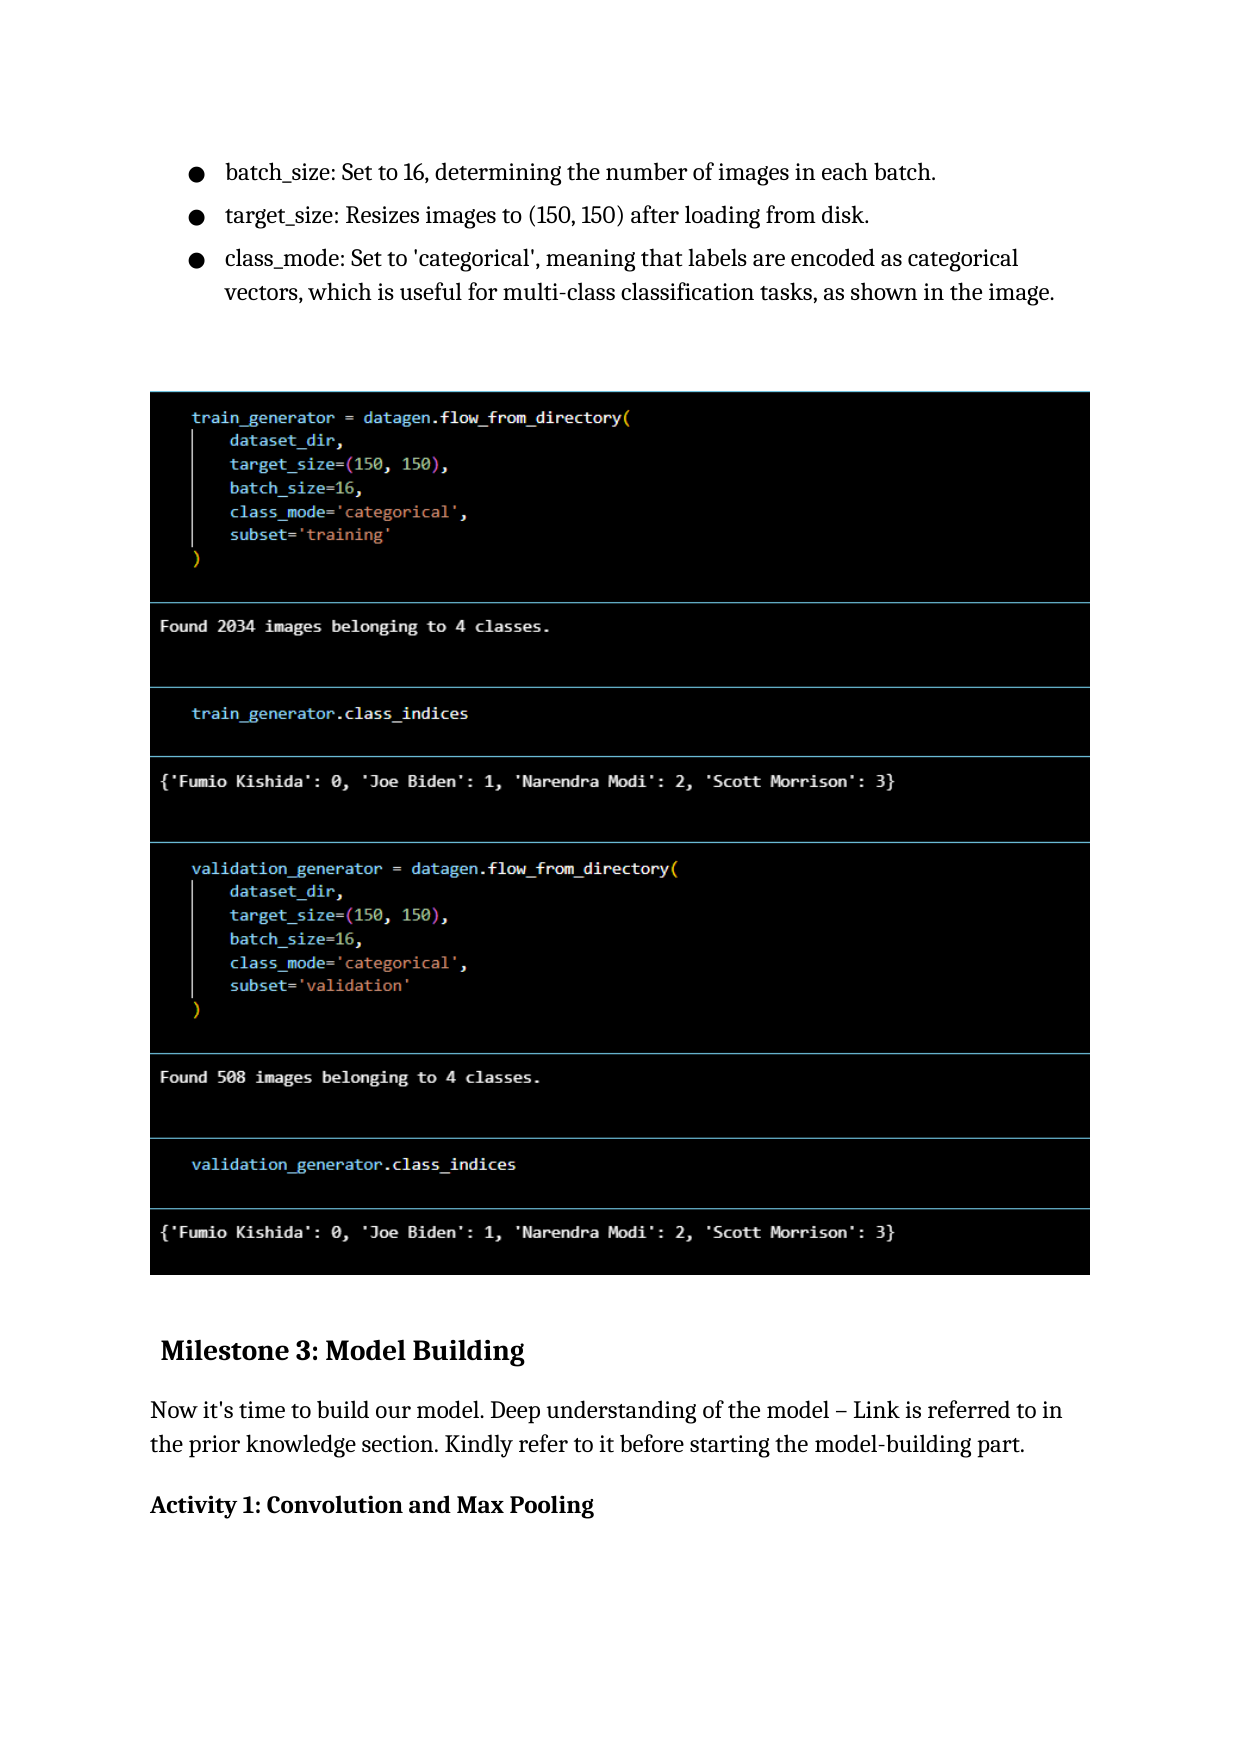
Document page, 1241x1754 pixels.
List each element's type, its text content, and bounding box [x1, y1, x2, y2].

text Milestone 3: Model Building [160, 1334, 1090, 1368]
list target_size: Resizes images to (150, 150) after loading from disk. [187, 193, 1090, 235]
list class_mode: Set to 'categorical', meaning that labels are encoded as categorical vectors, which is useful for multi-class classification tasks, as shown in the image. [187, 235, 1090, 307]
list batch_size: Set to 16, determining the number of images in each batch. [187, 150, 1090, 193]
picture [150, 391, 1090, 1275]
text Now it's time to build our model. Deep understanding of the model – Link is referred to in the prior knowledge section. Kindly refer to it before starting the model-building part. [150, 1396, 1090, 1458]
text Activity 1: Convolution and Max Pooling [150, 1491, 1090, 1520]
